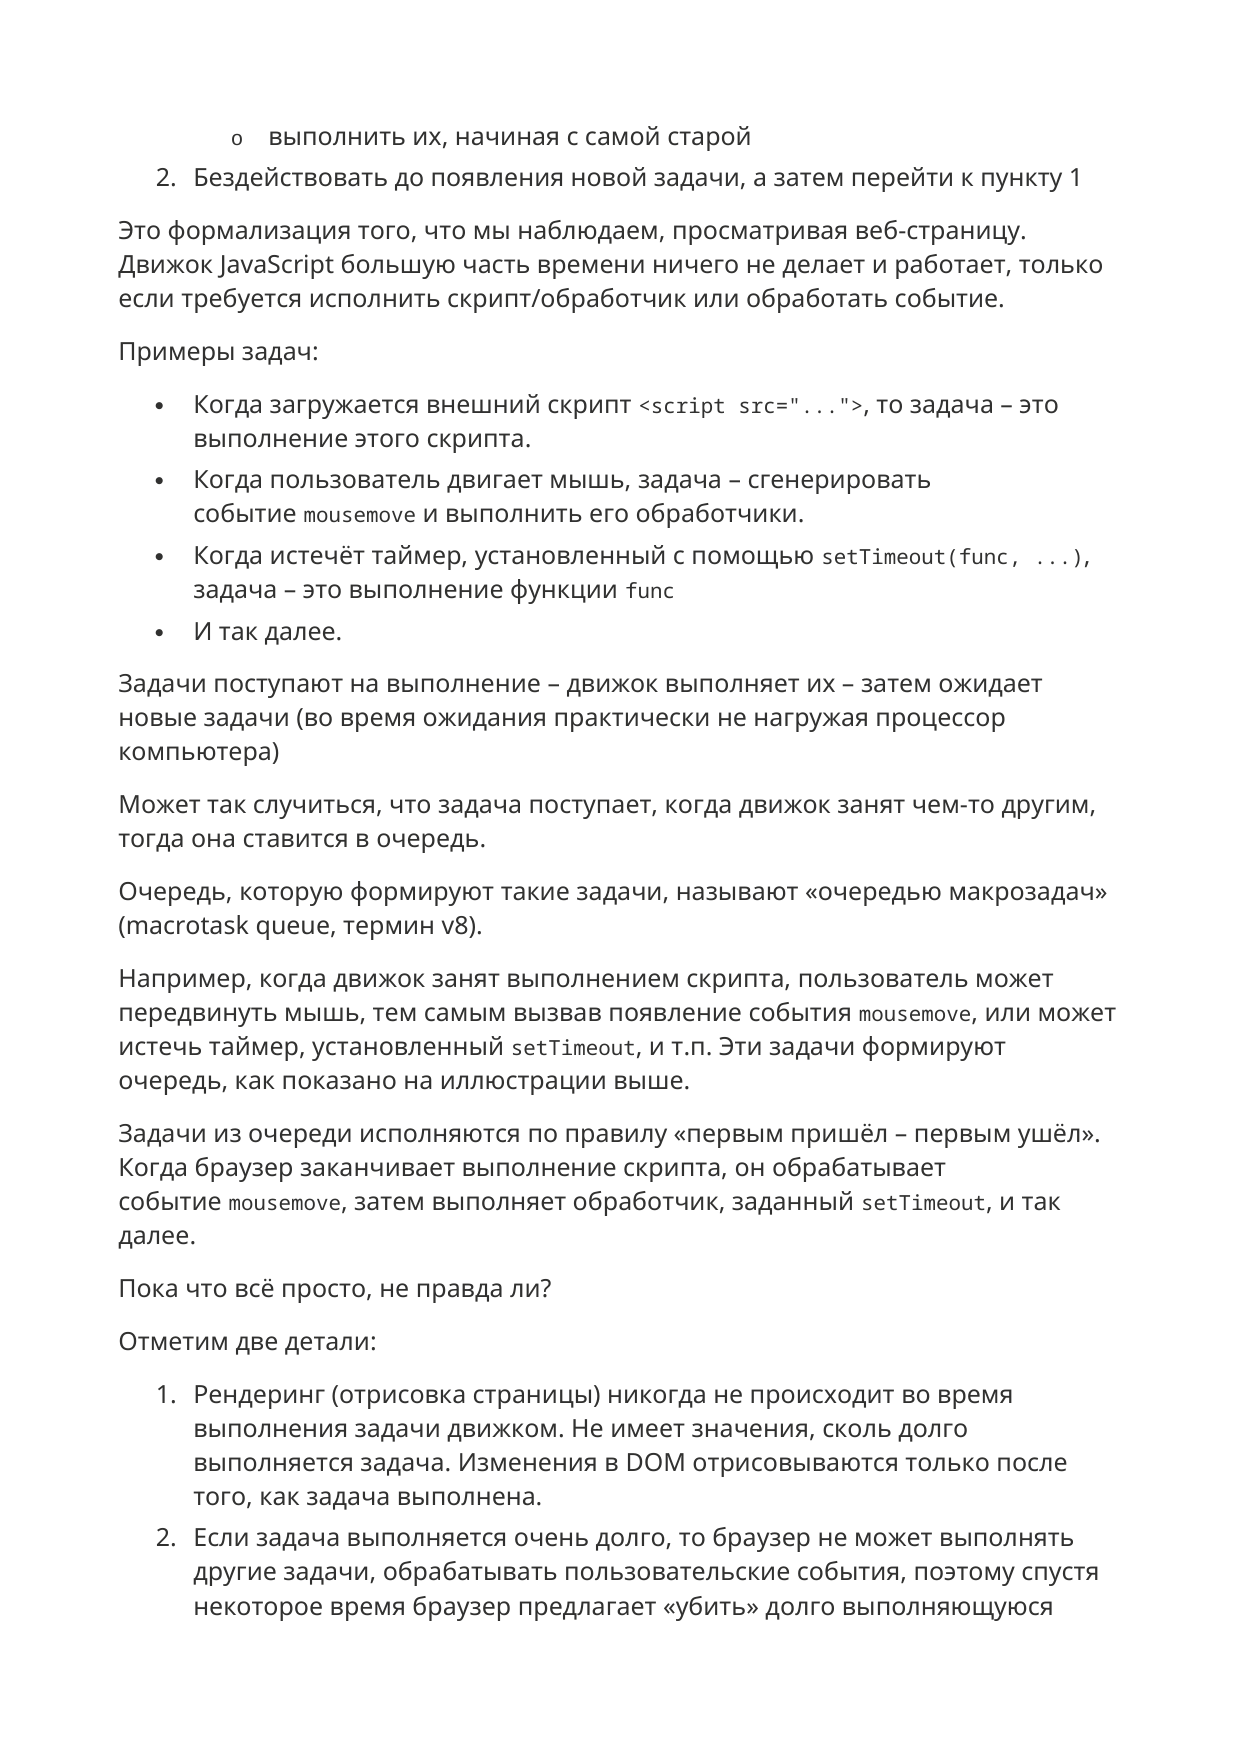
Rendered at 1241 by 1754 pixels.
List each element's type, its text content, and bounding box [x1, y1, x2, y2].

list И так далее. [156, 613, 1122, 647]
text Задачи из очереди исполняются по правилу «первым пришёл – первым ушёл». Когда браузер заканчивает выполнение скрипта, он обрабатывает событие mousemove, затем выполняет обработчик, заданный setTimeout, и так далее. [118, 1116, 1122, 1252]
text Задачи поступают на выполнение – движок выполняет их – затем ожидает новые задачи (во время ожидания практически не нагружая процессор компьютера) [118, 666, 1122, 768]
text Очередь, которую формируют такие задачи, называют «очередью макрозадач» (macrotask queue, термин v8). [118, 874, 1122, 942]
list Когда истечёт таймер, установленный с помощью setTimeout(func, ...), задача – это выполнение функции func [156, 537, 1122, 606]
list выполнить их, начиная с самой старой [231, 118, 1122, 152]
list Когда пользователь двигает мышь, задача – сгенерировать событие mousemove и выполнить его обработчики. [156, 462, 1122, 530]
text Может так случиться, что задача поступает, когда движок занят чем-то другим, тогда она ставится в очередь. [118, 787, 1122, 855]
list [156, 1520, 1122, 1622]
list Когда загружается внешний скрипт <script src="...">, то задача – это выполнение этого скрипта. [156, 386, 1122, 454]
text Отметим две детали: [118, 1323, 1122, 1357]
text Это формализация того, что мы наблюдаем, просматривая веб-страницу. Движок JavaScript большую часть времени ничего не делает и работает, только если требуется исполнить скрипт/обработчик или обработать событие. [118, 212, 1122, 315]
list Бездействовать до появления новой задачи, а затем перейти к пункту 1 [156, 160, 1122, 194]
text Пока что всё просто, не правда ли? [118, 1271, 1122, 1305]
list Рендеринг (отрисовка страницы) никогда не происходит во время выполнения задачи движком. Не имеет значения, сколь долго выполняется задача. Изменения в DOM отрисовываются только после того, как задача выполнена. [156, 1376, 1122, 1512]
text Примеры задач: [118, 333, 1122, 367]
text Например, когда движок занят выполнением скрипта, пользователь может передвинуть мышь, тем самым вызвав появление события mousemove, или может истечь таймер, установленный setTimeout, и т.п. Эти задачи формируют очередь, как показано на иллюстрации выше. [118, 961, 1122, 1097]
